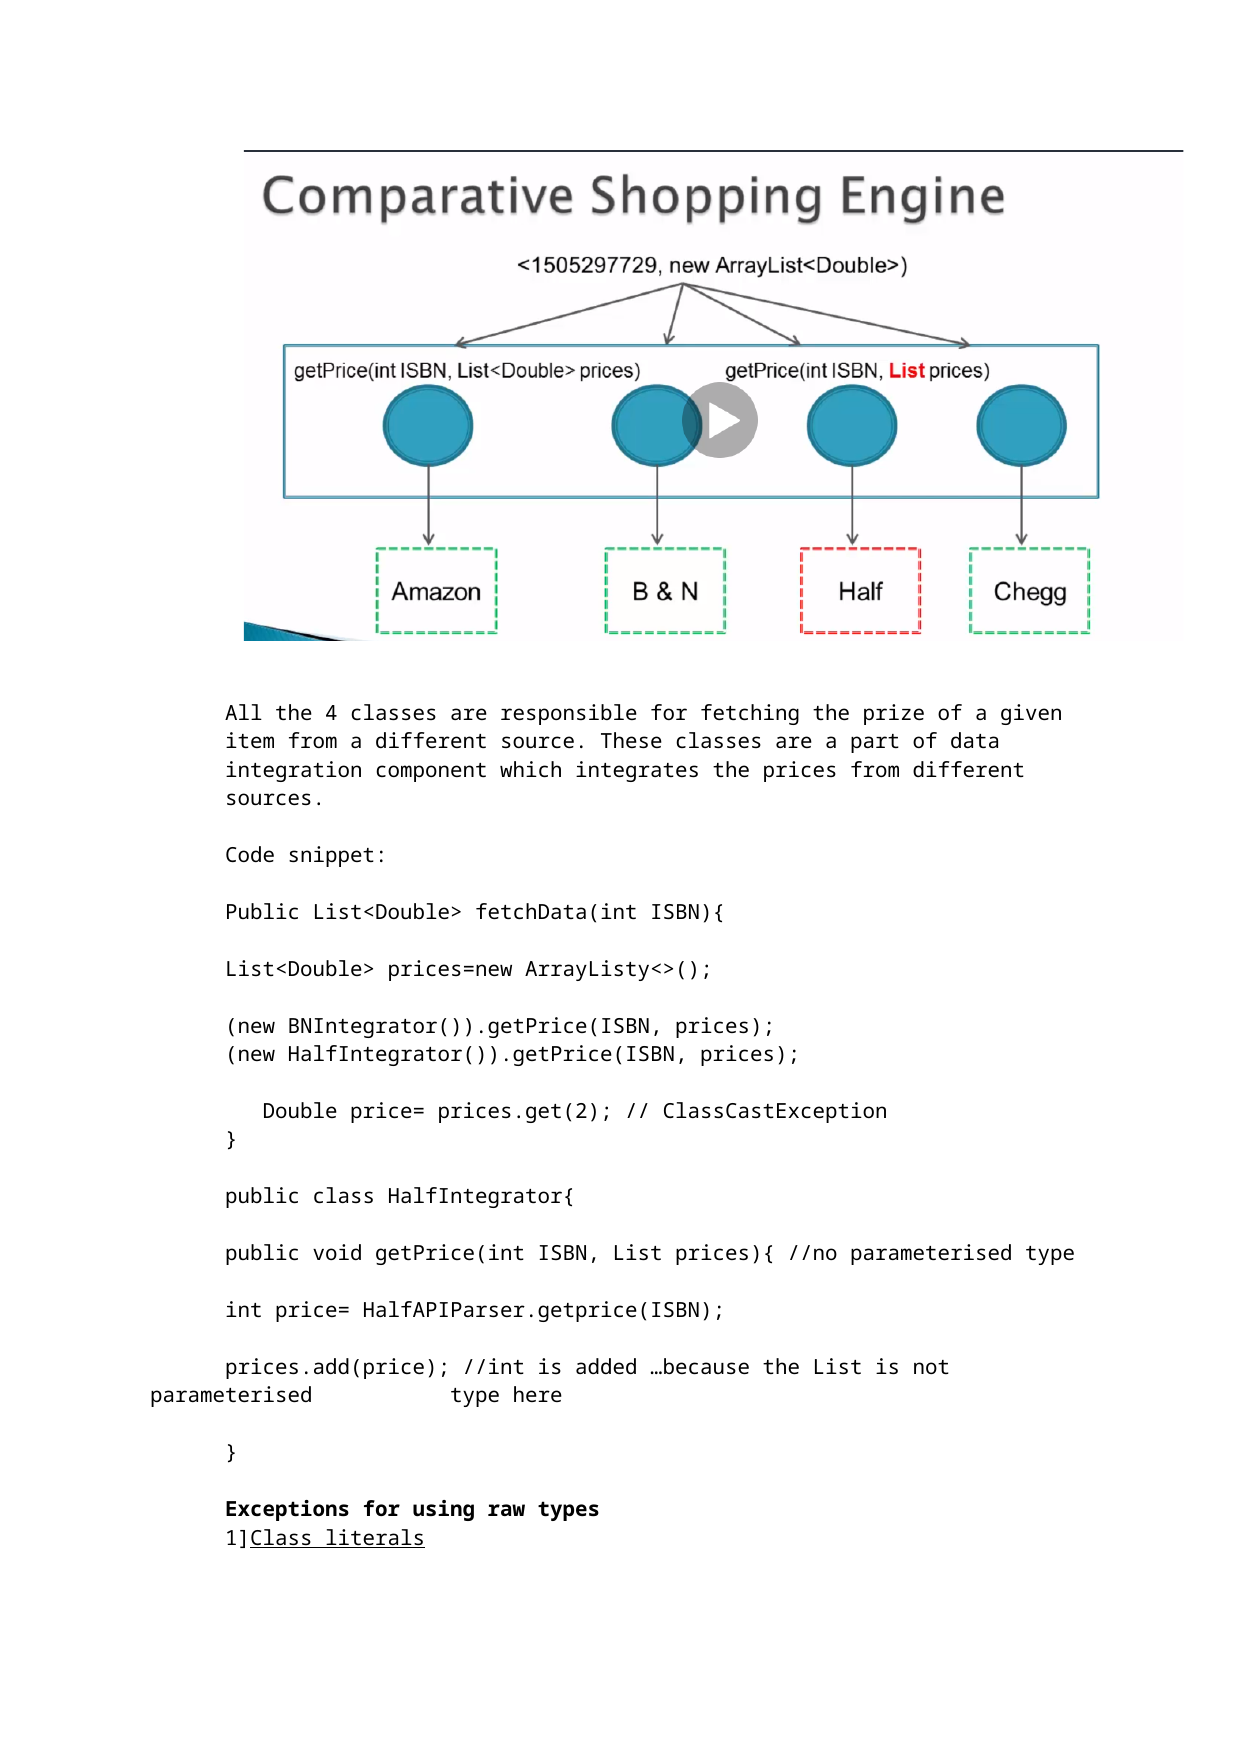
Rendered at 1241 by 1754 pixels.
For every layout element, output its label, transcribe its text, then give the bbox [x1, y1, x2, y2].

list public class HalfIntegrator{ [225, 1181, 1090, 1210]
list } [225, 1124, 1090, 1153]
list List<Double> prices=new ArrayListy<>(); [225, 954, 1090, 982]
list Public List<Double> fetchData(int ISBN){ [225, 897, 1090, 925]
list Code snippet: [225, 840, 1090, 868]
text int price= HalfAPIParser.getprice(ISBN); [150, 1295, 1090, 1323]
list public void getPrice(int ISBN, List prices){ //no parameterised type [225, 1238, 1090, 1267]
list All the 4 classes are responsible for fetching the prize of a given item from a different source. These classes are a part of data integration component which integrates the prices from different sources. [225, 698, 1090, 812]
text prices.add(price); //int is added …because the List is not parameterised type here [150, 1352, 1090, 1409]
list (new HalfIntegrator()).getPrice(ISBN, prices); [225, 1039, 1090, 1068]
list Double price= prices.get(2); // ClassCastException [225, 1096, 1090, 1124]
list } [225, 1437, 1090, 1466]
list (new BNIntegrator()).getPrice(ISBN, prices); [225, 1011, 1090, 1039]
list Exceptions for using raw types [225, 1494, 1090, 1523]
list 1]Class literals [225, 1523, 1090, 1551]
